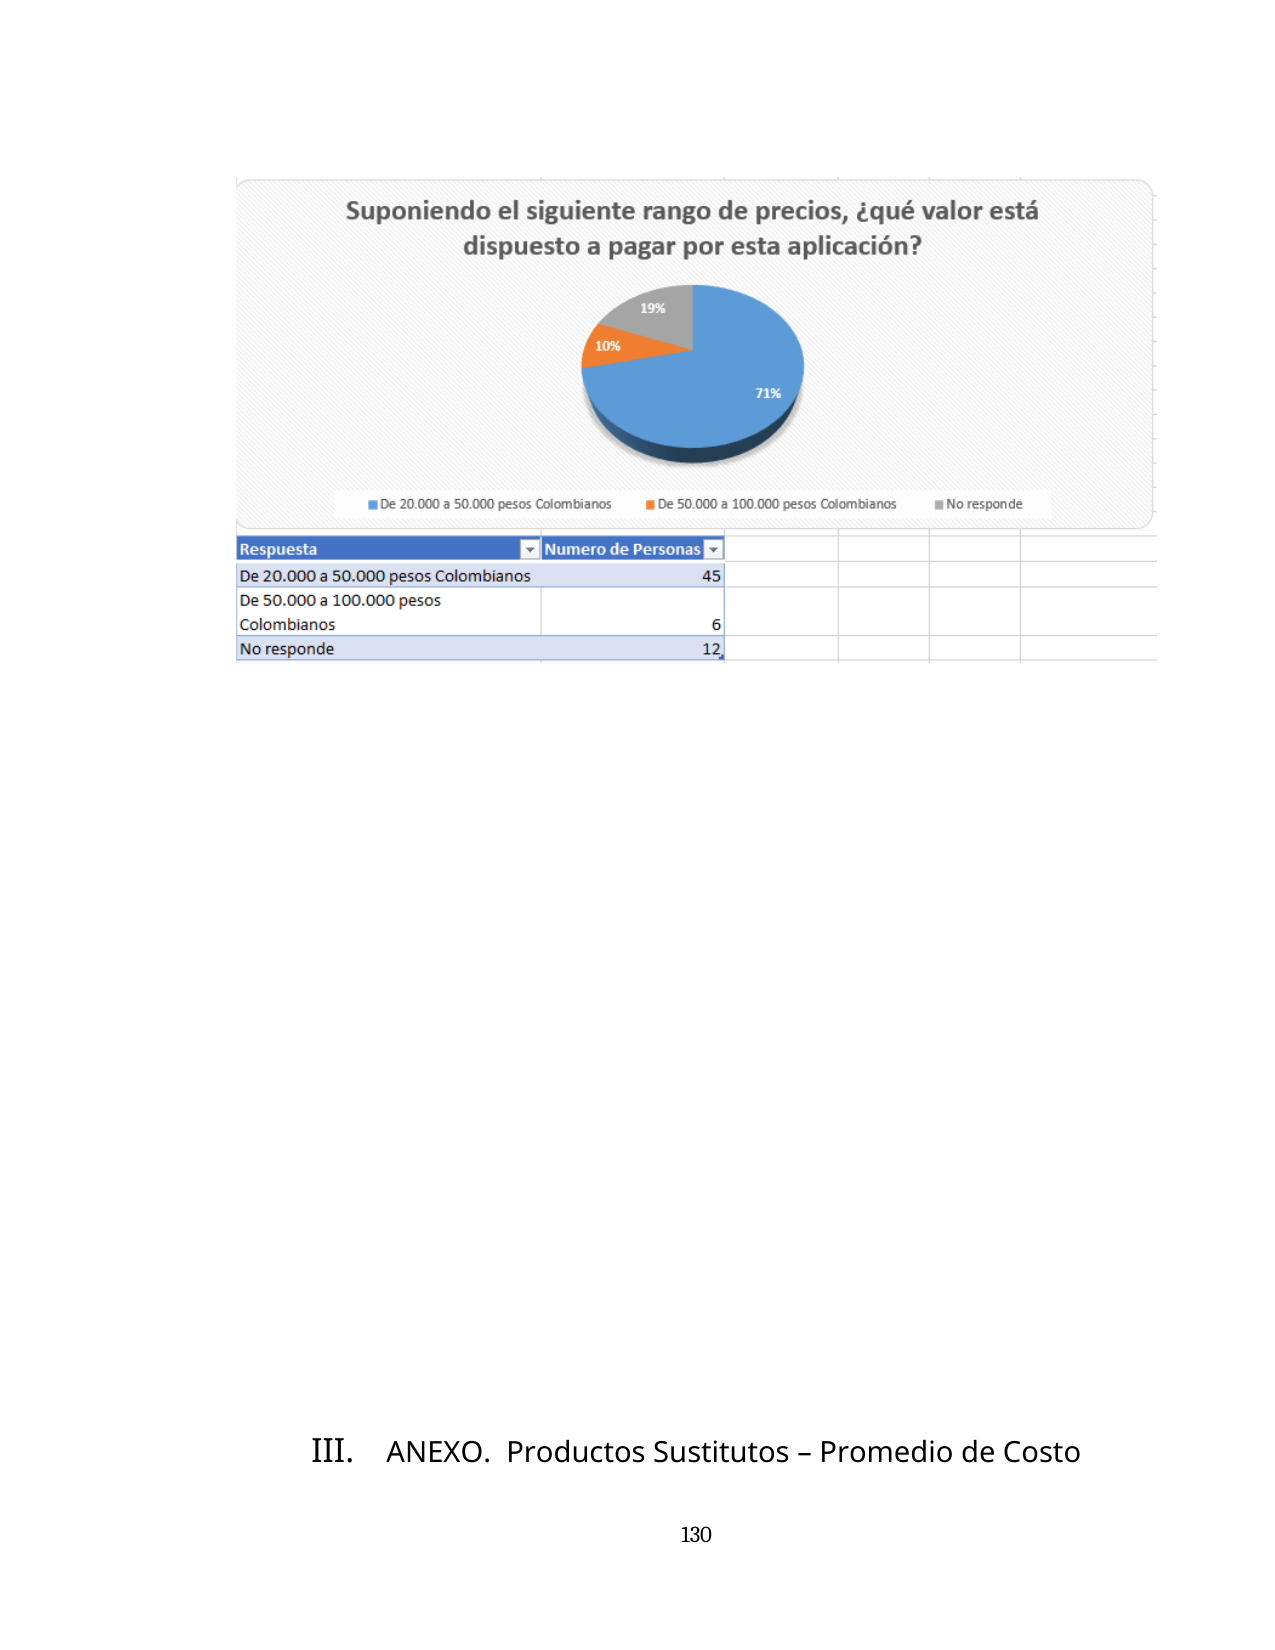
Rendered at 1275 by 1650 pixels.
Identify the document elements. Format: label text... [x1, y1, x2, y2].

list ANEXO. Productos Sustitutos – Promedio de Costo [311, 1427, 1157, 1472]
picture [236, 177, 1157, 663]
